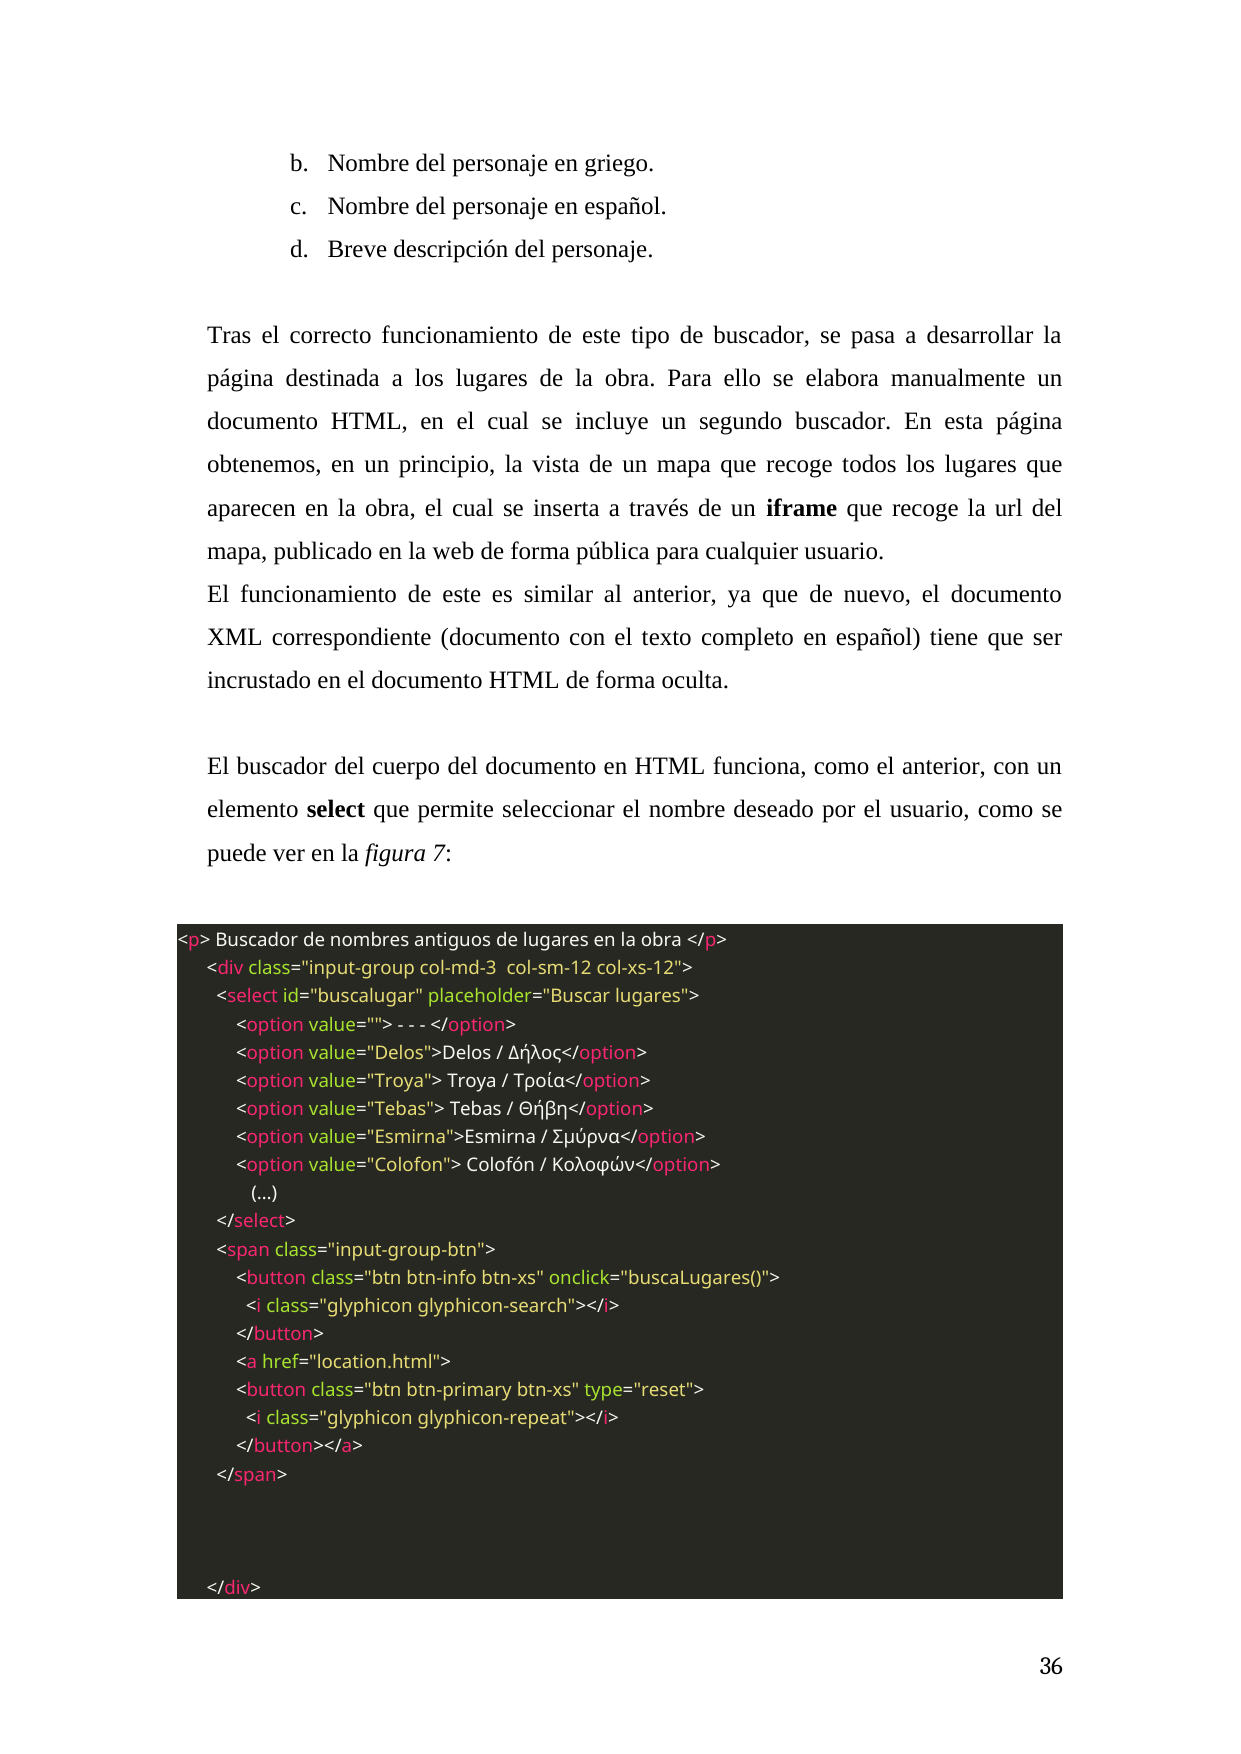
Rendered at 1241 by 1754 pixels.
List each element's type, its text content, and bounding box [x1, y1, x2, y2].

text </select> [177, 1205, 1063, 1233]
text <button class="btn btn-info btn-xs" onclick="buscaLugares()"> [177, 1261, 1063, 1289]
text <option value="Troya"> Troya / Τροία</option> [177, 1064, 1063, 1093]
list Nombre del personaje en español. [290, 191, 1063, 219]
text </span> [177, 1458, 1063, 1486]
text <p> Buscador de nombres antiguos de lugares en la obra </p> [177, 924, 1063, 952]
text <option value="Tebas"> Tebas / Θήβη</option> [177, 1093, 1063, 1121]
text <option value=""> - - - </option> [177, 1008, 1063, 1036]
text <option value="Esmirna">Esmirna / Σμύρνα</option> [177, 1121, 1063, 1149]
text <div class="input-group col-md-3 col-sm-12 col-xs-12"> [177, 952, 1063, 980]
text <button class="btn btn-primary btn-xs" type="reset"> [177, 1374, 1063, 1402]
text <i class="glyphicon glyphicon-repeat"></i> [177, 1402, 1063, 1430]
text El funcionamiento de este es similar al anterior, ya que de nuevo, el documento XML correspondiente (documento con el texto completo en español) tiene que ser incrustado en el documento HTML de forma oculta. [207, 579, 1063, 694]
text Tras el correcto funcionamiento de este tipo de buscador, se pasa a desarrollar la página destinada a los lugares de la obra. Para ello se elabora manualmente un documento HTML, en el cual se incluye un segundo buscador. En esta página obtenemos, en un principio, la vista de un mapa que recoge todos los lugares que aparecen en la obra, el cual se inserta a través de un iframe que recoge la url del mapa, publicado en la web de forma pública para cualquier usuario. [207, 320, 1063, 564]
text El buscador del cuerpo del documento en HTML funciona, como el anterior, con un elemento select que permite seleccionar el nombre deseado por el usuario, como se puede ver en la figura 7: [207, 751, 1063, 866]
text <select id="buscalugar" placeholder="Buscar lugares"> [177, 980, 1063, 1008]
text <i class="glyphicon glyphicon-search"></i> [177, 1289, 1063, 1318]
text </div> [177, 1571, 1063, 1599]
text <option value="Delos">Delos / Δήλος</option> [177, 1036, 1063, 1064]
text <option value="Colofon"> Colofón / Κολοφών</option> [177, 1149, 1063, 1177]
text (…) [177, 1177, 1063, 1205]
list Nombre del personaje en griego. [290, 148, 1063, 176]
text <a href="location.html"> [177, 1346, 1063, 1374]
list Breve descripción del personaje. [290, 234, 1063, 263]
text </button> [177, 1318, 1063, 1346]
text <span class="input-group-btn"> [177, 1233, 1063, 1261]
text </button></a> [177, 1430, 1063, 1458]
